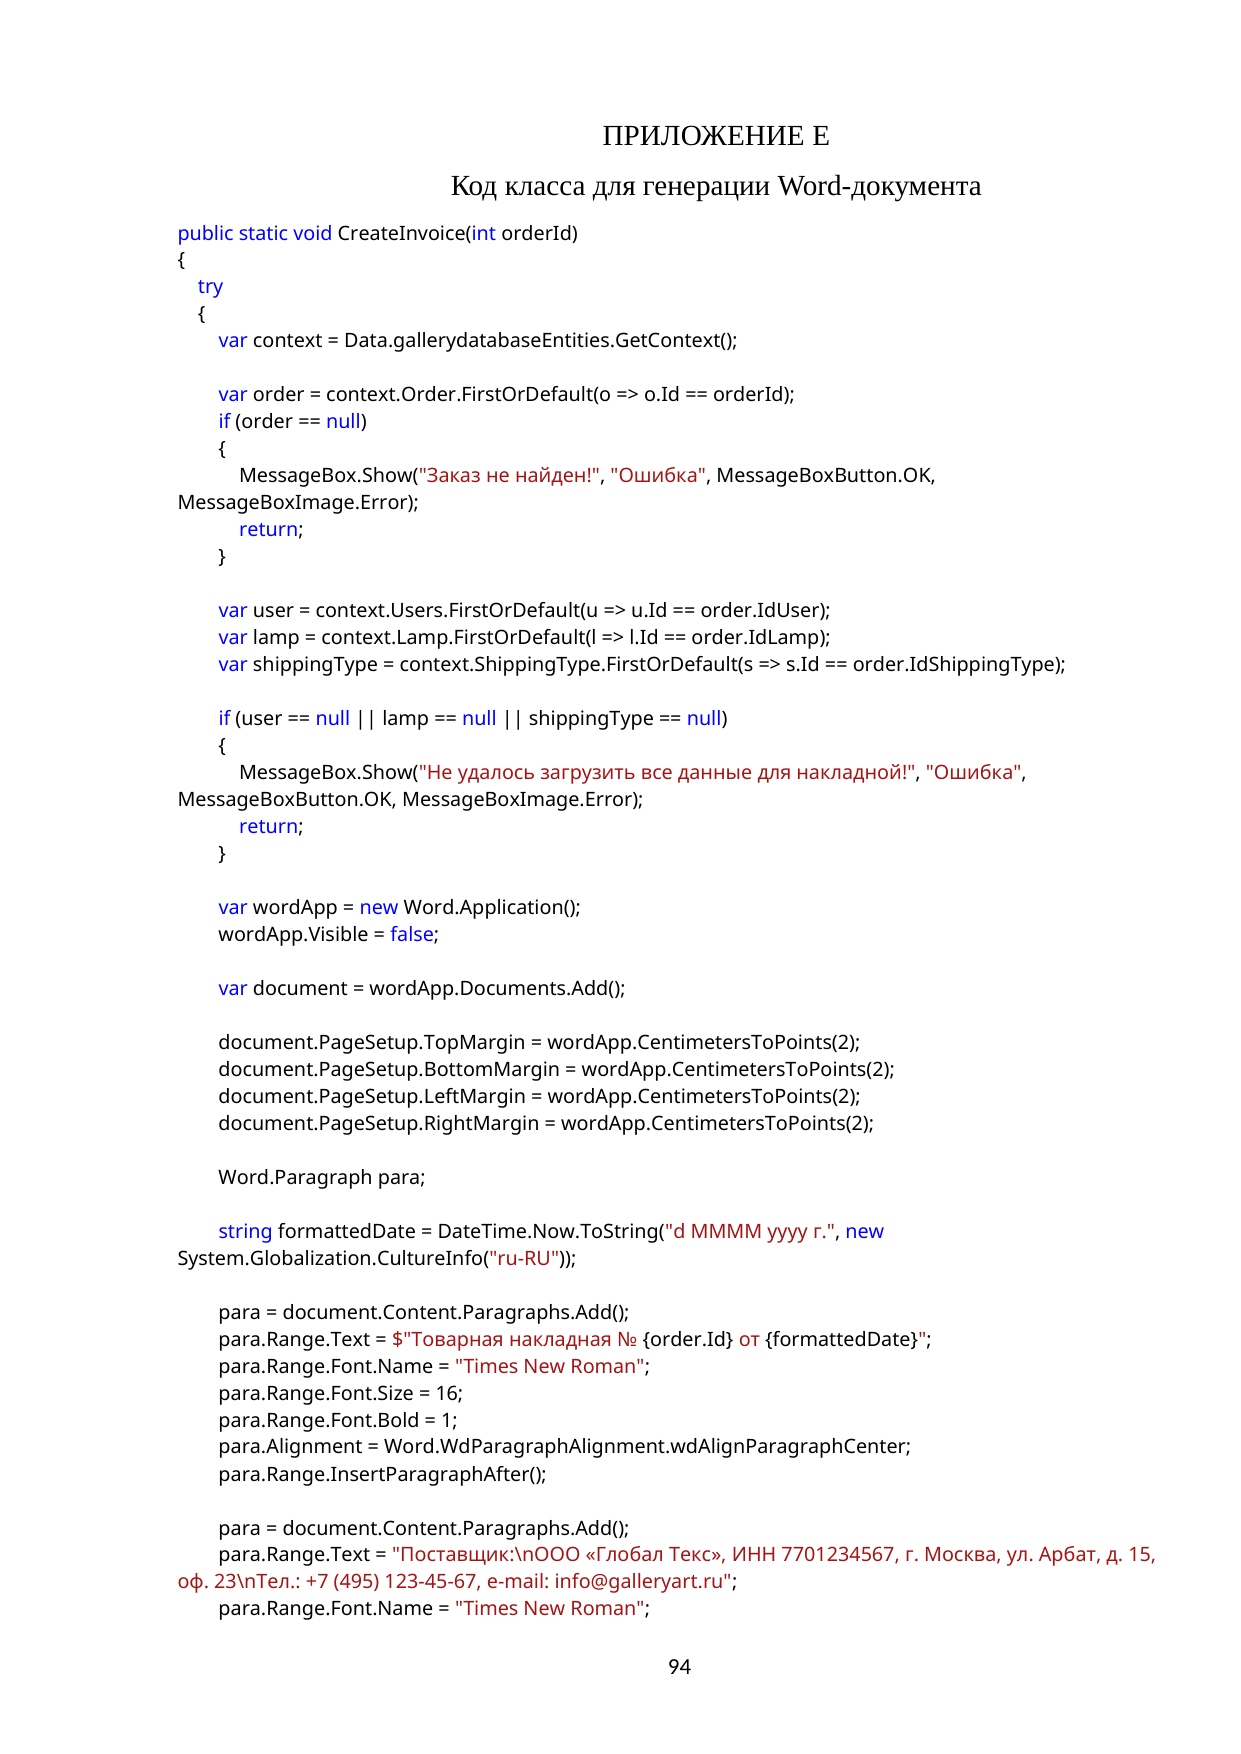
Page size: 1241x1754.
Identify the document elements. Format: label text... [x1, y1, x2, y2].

text var document = wordApp.Documents.Add(); [177, 974, 1181, 1001]
text para.Range.Font.Name = "Times New Roman"; [177, 1352, 1181, 1379]
text para.Alignment = Word.WdParagraphAlignment.wdAlignParagraphCenter; [177, 1433, 1181, 1460]
subtitle ПРИЛОЖЕНИЕ Е [177, 118, 1181, 152]
text { [177, 300, 1181, 327]
text para.Range.Font.Size = 16; [177, 1379, 1181, 1406]
text para.Range.Font.Bold = 1; [177, 1406, 1181, 1433]
text if (user == null || lamp == null || shippingType == null) [177, 704, 1181, 731]
text var order = context.Order.FirstOrDefault(o => o.Id == orderId); [177, 381, 1181, 408]
text para.Range.InsertParagraphAfter(); [177, 1460, 1181, 1487]
text { [177, 731, 1181, 758]
text MessageBox.Show("Не удалось загрузить все данные для накладной!", "Ошибка", MessageBoxButton.OK, MessageBoxImage.Error); [177, 758, 1181, 812]
text { [177, 246, 1181, 273]
text Word.Paragraph para; [177, 1163, 1181, 1190]
text public static void CreateInvoice(int orderId) [177, 219, 1181, 246]
text para.Range.Font.Name = "Times New Roman"; [177, 1595, 1181, 1622]
text MessageBox.Show("Заказ не найден!", "Ошибка", MessageBoxButton.OK, MessageBoxImage.Error); [177, 462, 1181, 516]
text para = document.Content.Paragraphs.Add(); [177, 1514, 1181, 1541]
text var shippingType = context.ShippingType.FirstOrDefault(s => s.Id == order.IdShippingType); [177, 650, 1181, 677]
text var user = context.Users.FirstOrDefault(u => u.Id == order.IdUser); [177, 596, 1181, 623]
text para.Range.Text = "Поставщик:\nООО «Глобал Текс», ИНН 7701234567, г. Москва, ул. Арбат, д. 15, оф. 23\nТел.: +7 (495) 123-45-67, e-mail: info@galleryart.ru"; [177, 1541, 1181, 1595]
text return; [177, 812, 1181, 839]
text } [177, 839, 1181, 866]
subtitle Код класса для генерации Word-документа [177, 168, 1181, 202]
text var context = Data.gallerydatabaseEntities.GetContext(); [177, 327, 1181, 354]
text { [177, 434, 1181, 462]
text return; [177, 516, 1181, 542]
text document.PageSetup.TopMargin = wordApp.CentimetersToPoints(2); [177, 1028, 1181, 1055]
text var lamp = context.Lamp.FirstOrDefault(l => l.Id == order.IdLamp); [177, 623, 1181, 650]
text try [177, 273, 1181, 300]
text para.Range.Text = $"Товарная накладная № {order.Id} от {formattedDate}"; [177, 1325, 1181, 1352]
text document.PageSetup.BottomMargin = wordApp.CentimetersToPoints(2); [177, 1055, 1181, 1082]
text wordApp.Visible = false; [177, 920, 1181, 947]
text var wordApp = new Word.Application(); [177, 893, 1181, 920]
text document.PageSetup.LeftMargin = wordApp.CentimetersToPoints(2); [177, 1082, 1181, 1109]
text if (order == null) [177, 408, 1181, 434]
text document.PageSetup.RightMargin = wordApp.CentimetersToPoints(2); [177, 1109, 1181, 1136]
text para = document.Content.Paragraphs.Add(); [177, 1298, 1181, 1325]
text } [177, 542, 1181, 569]
text string formattedDate = DateTime.Now.ToString("d MMMM yyyy г.", new System.Globalization.CultureInfo("ru-RU")); [177, 1217, 1181, 1271]
